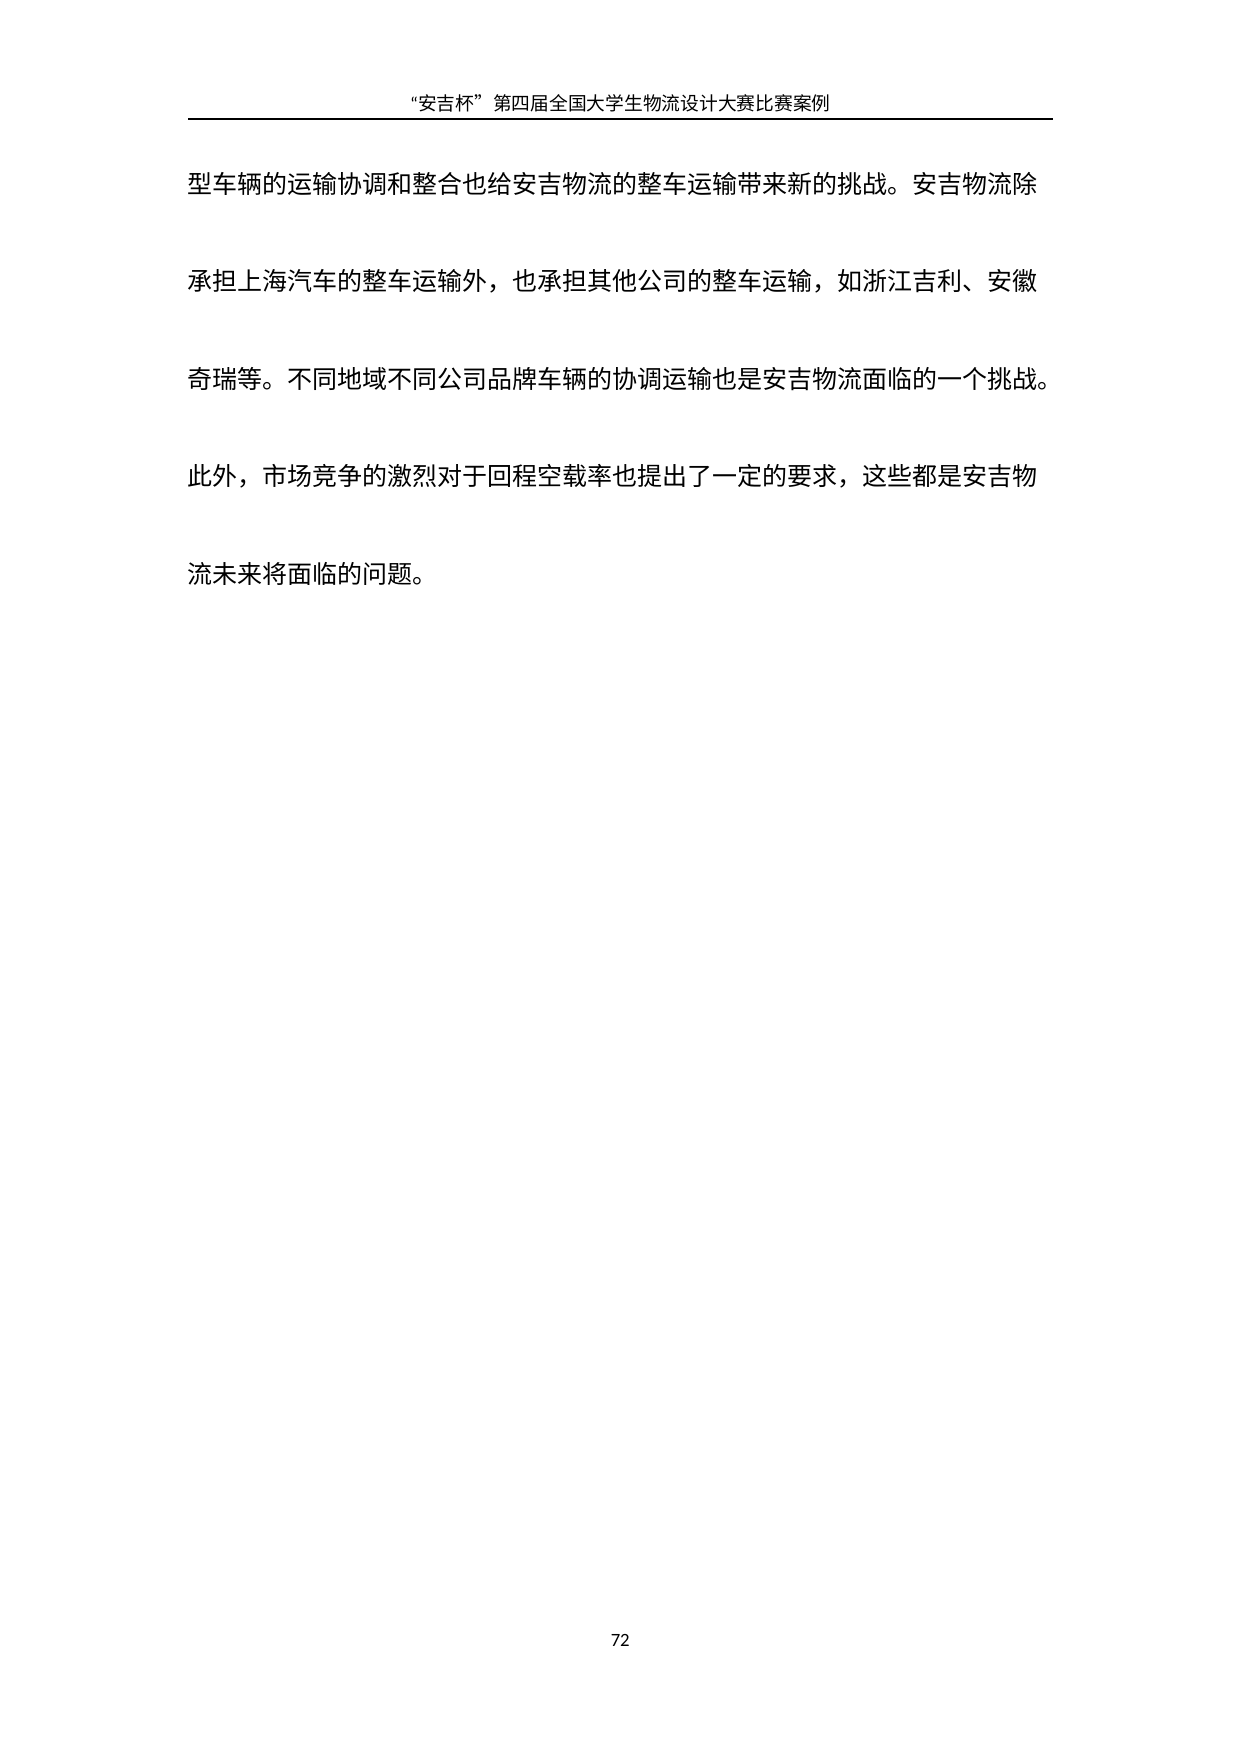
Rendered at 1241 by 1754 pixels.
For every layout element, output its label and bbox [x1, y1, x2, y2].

text [187, 150, 1053, 605]
